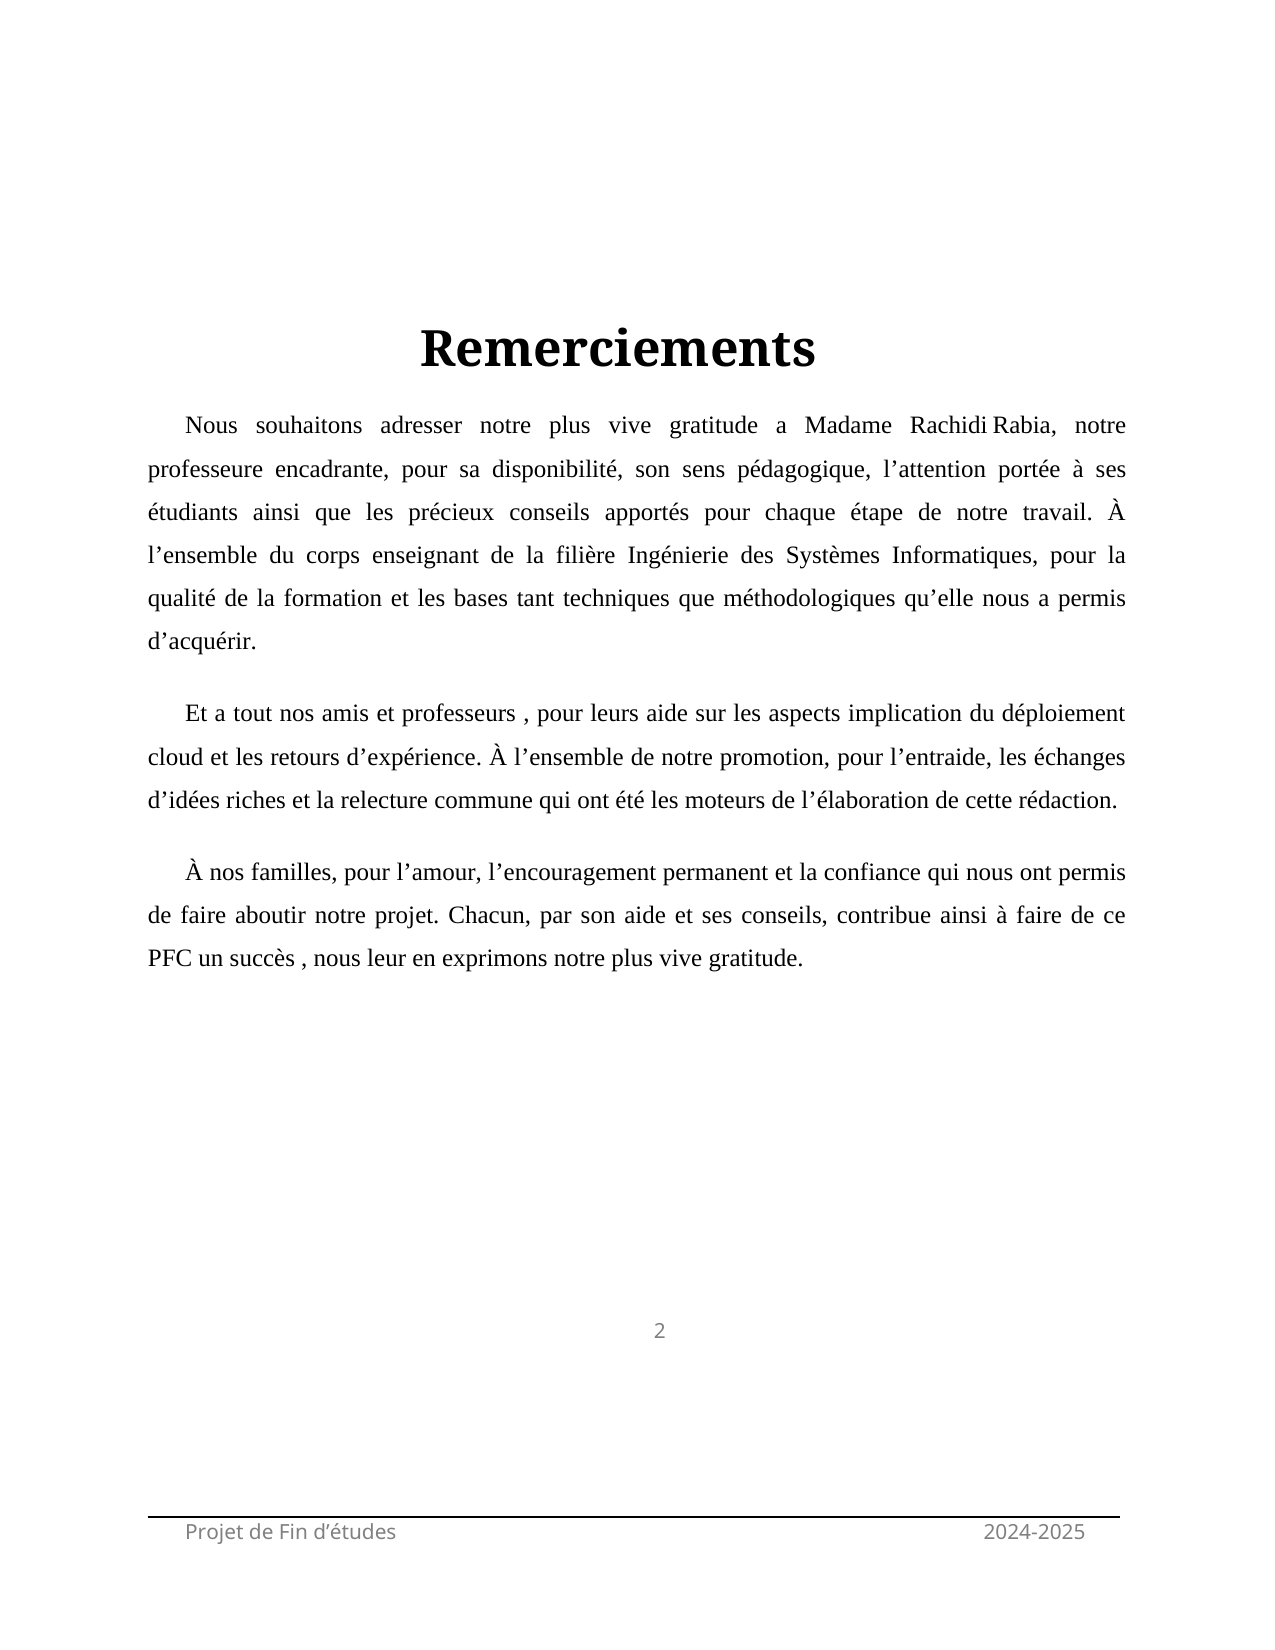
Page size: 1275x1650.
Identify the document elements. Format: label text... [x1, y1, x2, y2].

text À nos familles, pour l’amour, l’encouragement permanent et la confiance qui nous ont permis de faire aboutir notre projet. Chacun, par son aide et ses conseils, contribue ainsi à faire de ce PFC un succès , nous leur en exprimons notre plus vive gratitude. [148, 857, 1127, 972]
text Nous souhaitons adresser notre plus vive gratitude a Madame Rachidi Rabia, notre professeure encadrante, pour sa disponibilité, son sens pédagogique, l’attention portée à ses étudiants ainsi que les précieux conseils apportés pour chaque étape de notre travail. À l’ensemble du corps enseignant de la filière Ingénierie des Systèmes Informatiques, pour la qualité de la formation et les bases tant techniques que méthodologiques qu’elle nous a permis d’acquérir. [148, 411, 1127, 655]
text Et a tout nos amis et professeurs , pour leurs aide sur les aspects implication du déploiement cloud et les retours d’expérience. À l’ensemble de notre promotion, pour l’entraide, les échanges d’idées riches et la relecture commune qui ont été les moteurs de l’élaboration de cette rédaction. [148, 698, 1127, 813]
text Remerciements [148, 313, 1127, 381]
